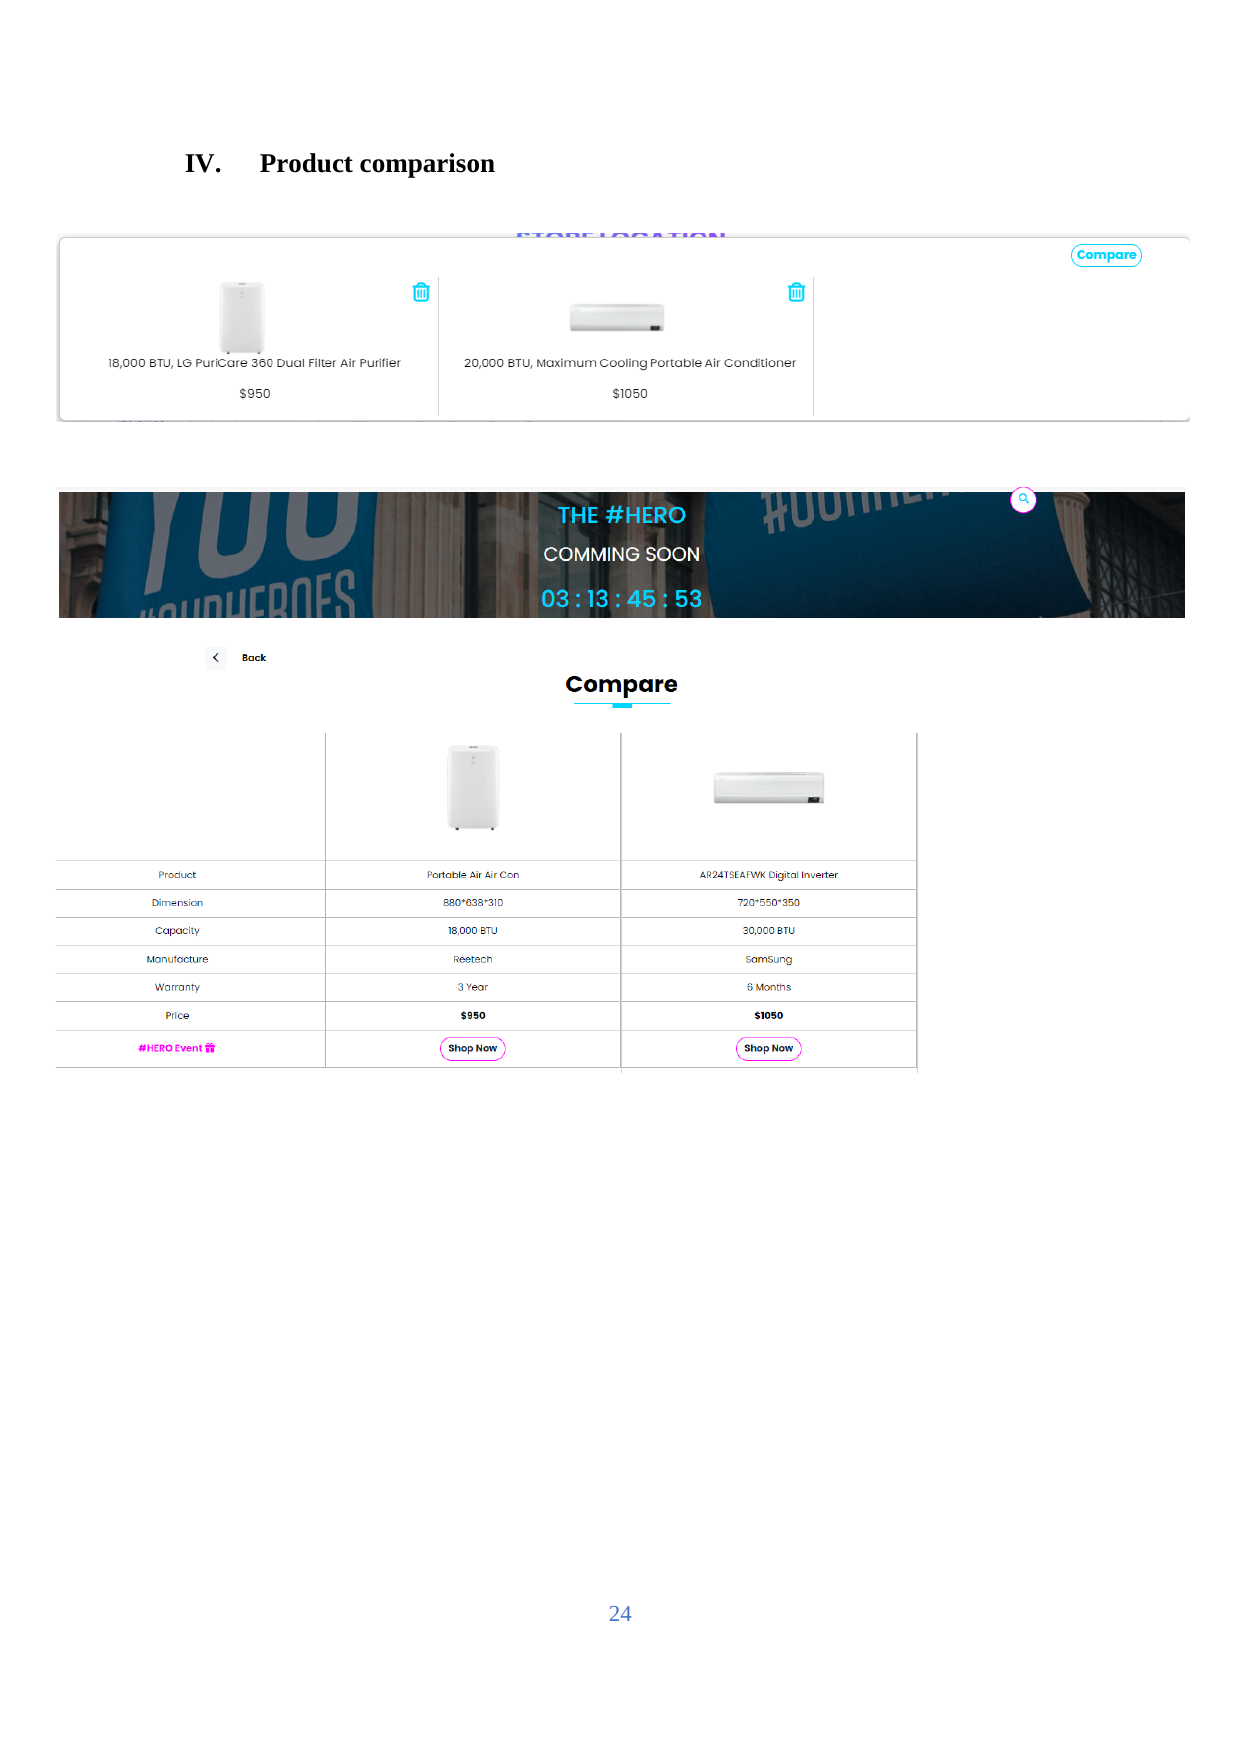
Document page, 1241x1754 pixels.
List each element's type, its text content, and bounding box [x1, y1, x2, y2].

picture [55, 487, 1185, 1073]
picture [55, 233, 1190, 422]
list Product comparison [184, 147, 1093, 178]
